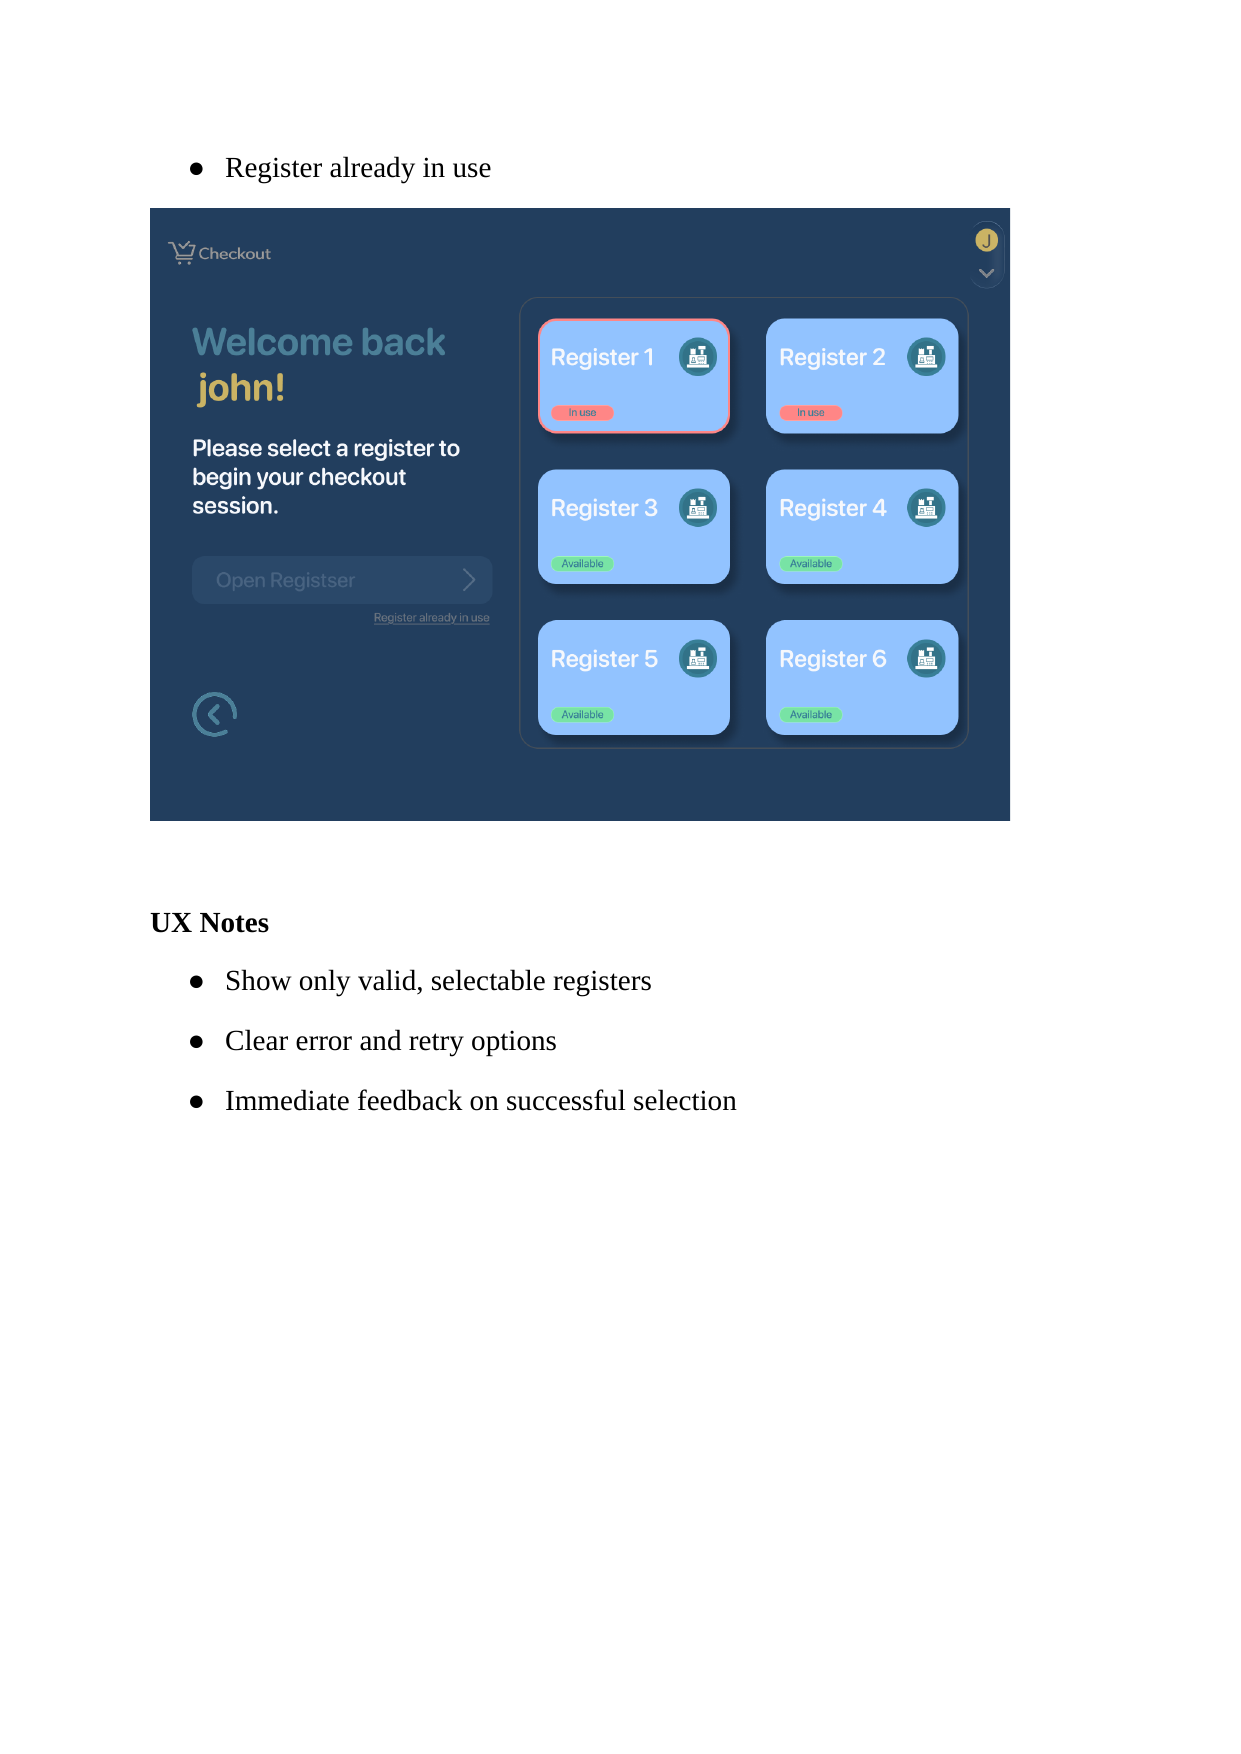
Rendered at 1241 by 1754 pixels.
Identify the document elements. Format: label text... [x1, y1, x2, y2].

picture [150, 208, 1011, 821]
list Clear error and retry options [187, 1023, 1090, 1083]
text UX Notes [150, 905, 1090, 938]
list Register already in use [187, 150, 1090, 183]
list Show only valid, selectable registers [187, 963, 1090, 1023]
list Immediate feedback on successful selection [187, 1083, 1090, 1117]
